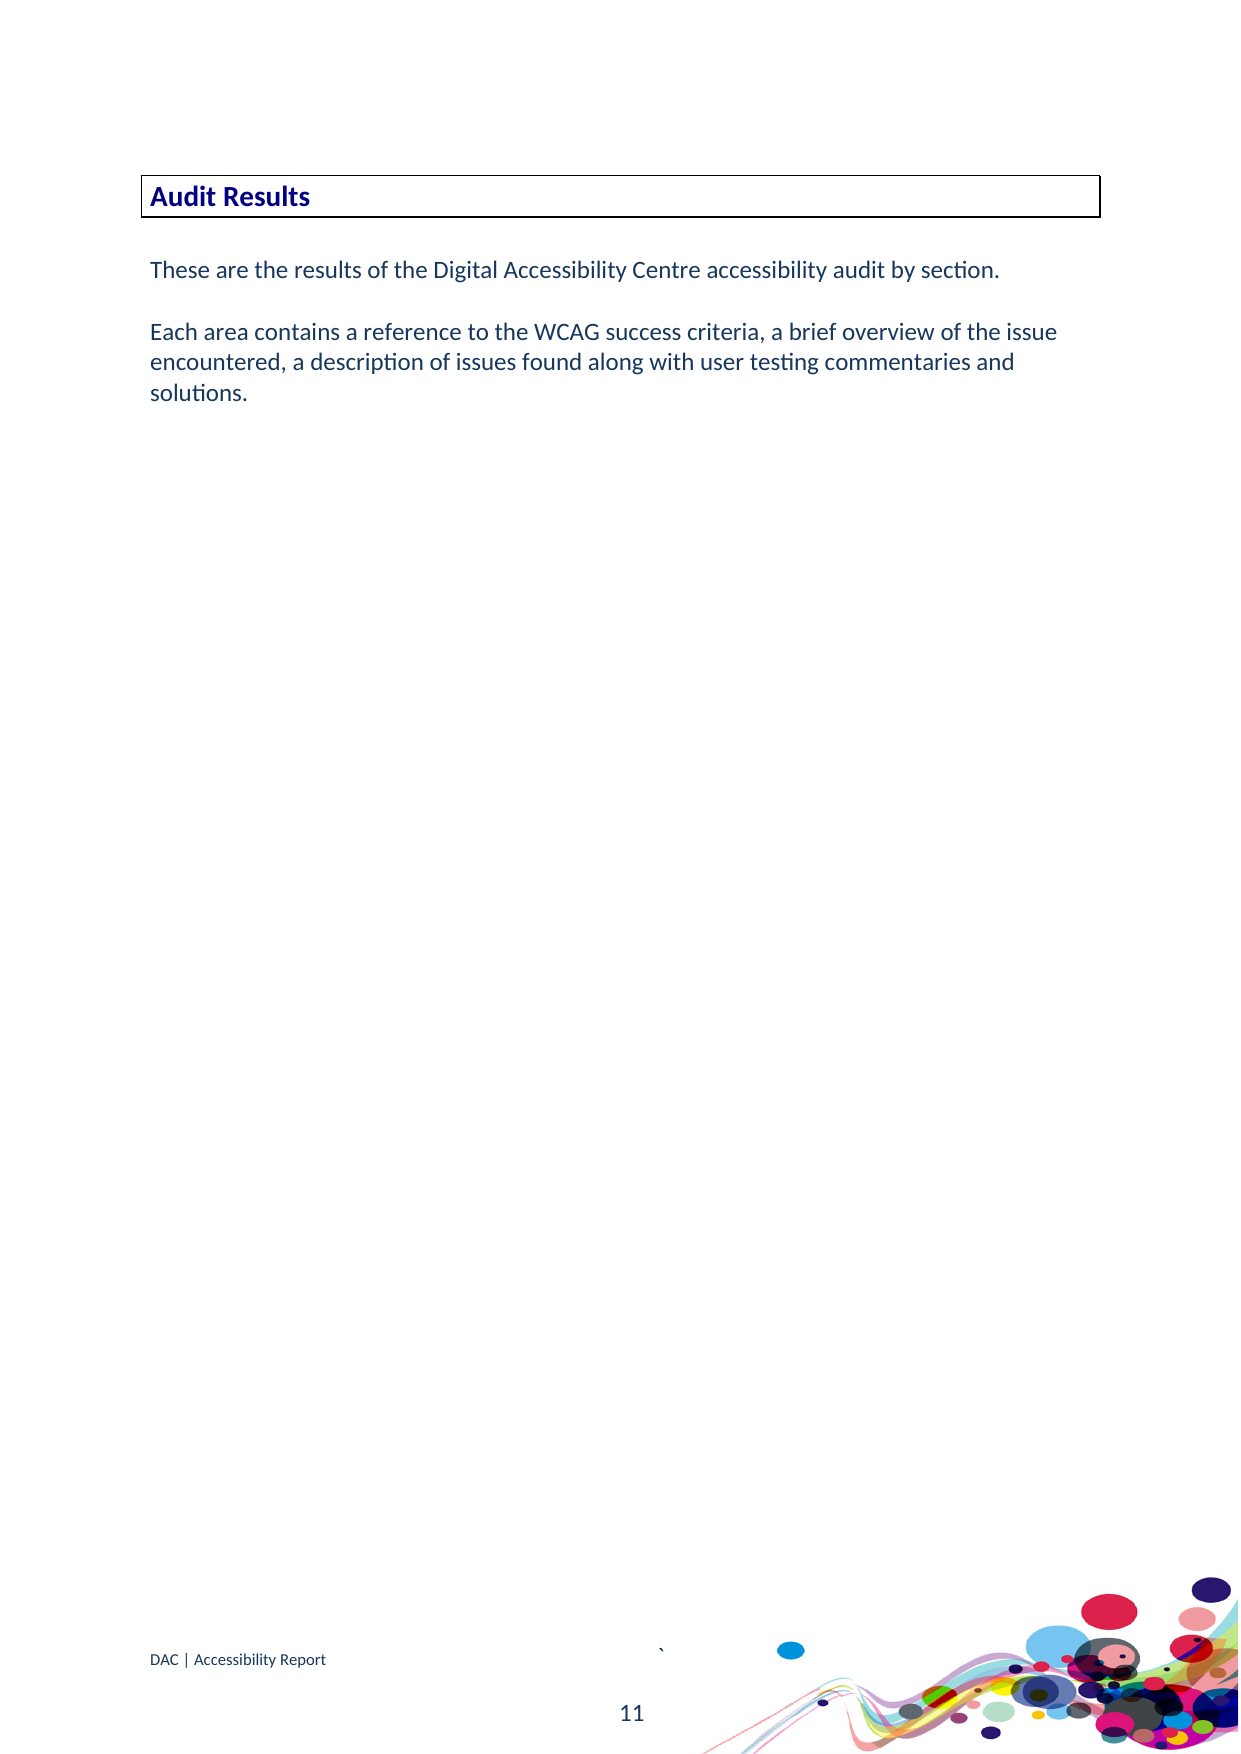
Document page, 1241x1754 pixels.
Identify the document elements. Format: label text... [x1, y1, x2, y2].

picture [692, 1563, 1239, 1754]
subtitle Audit Results [142, 176, 1099, 216]
text Each area contains a reference to the WCAG success criteria, a brief overview of the issue encountered, a description of issues found along with user testing commentaries and solutions. [150, 316, 1090, 407]
text These are the results of the Digital Accessibility Centre accessibility audit by section. [150, 255, 1090, 285]
